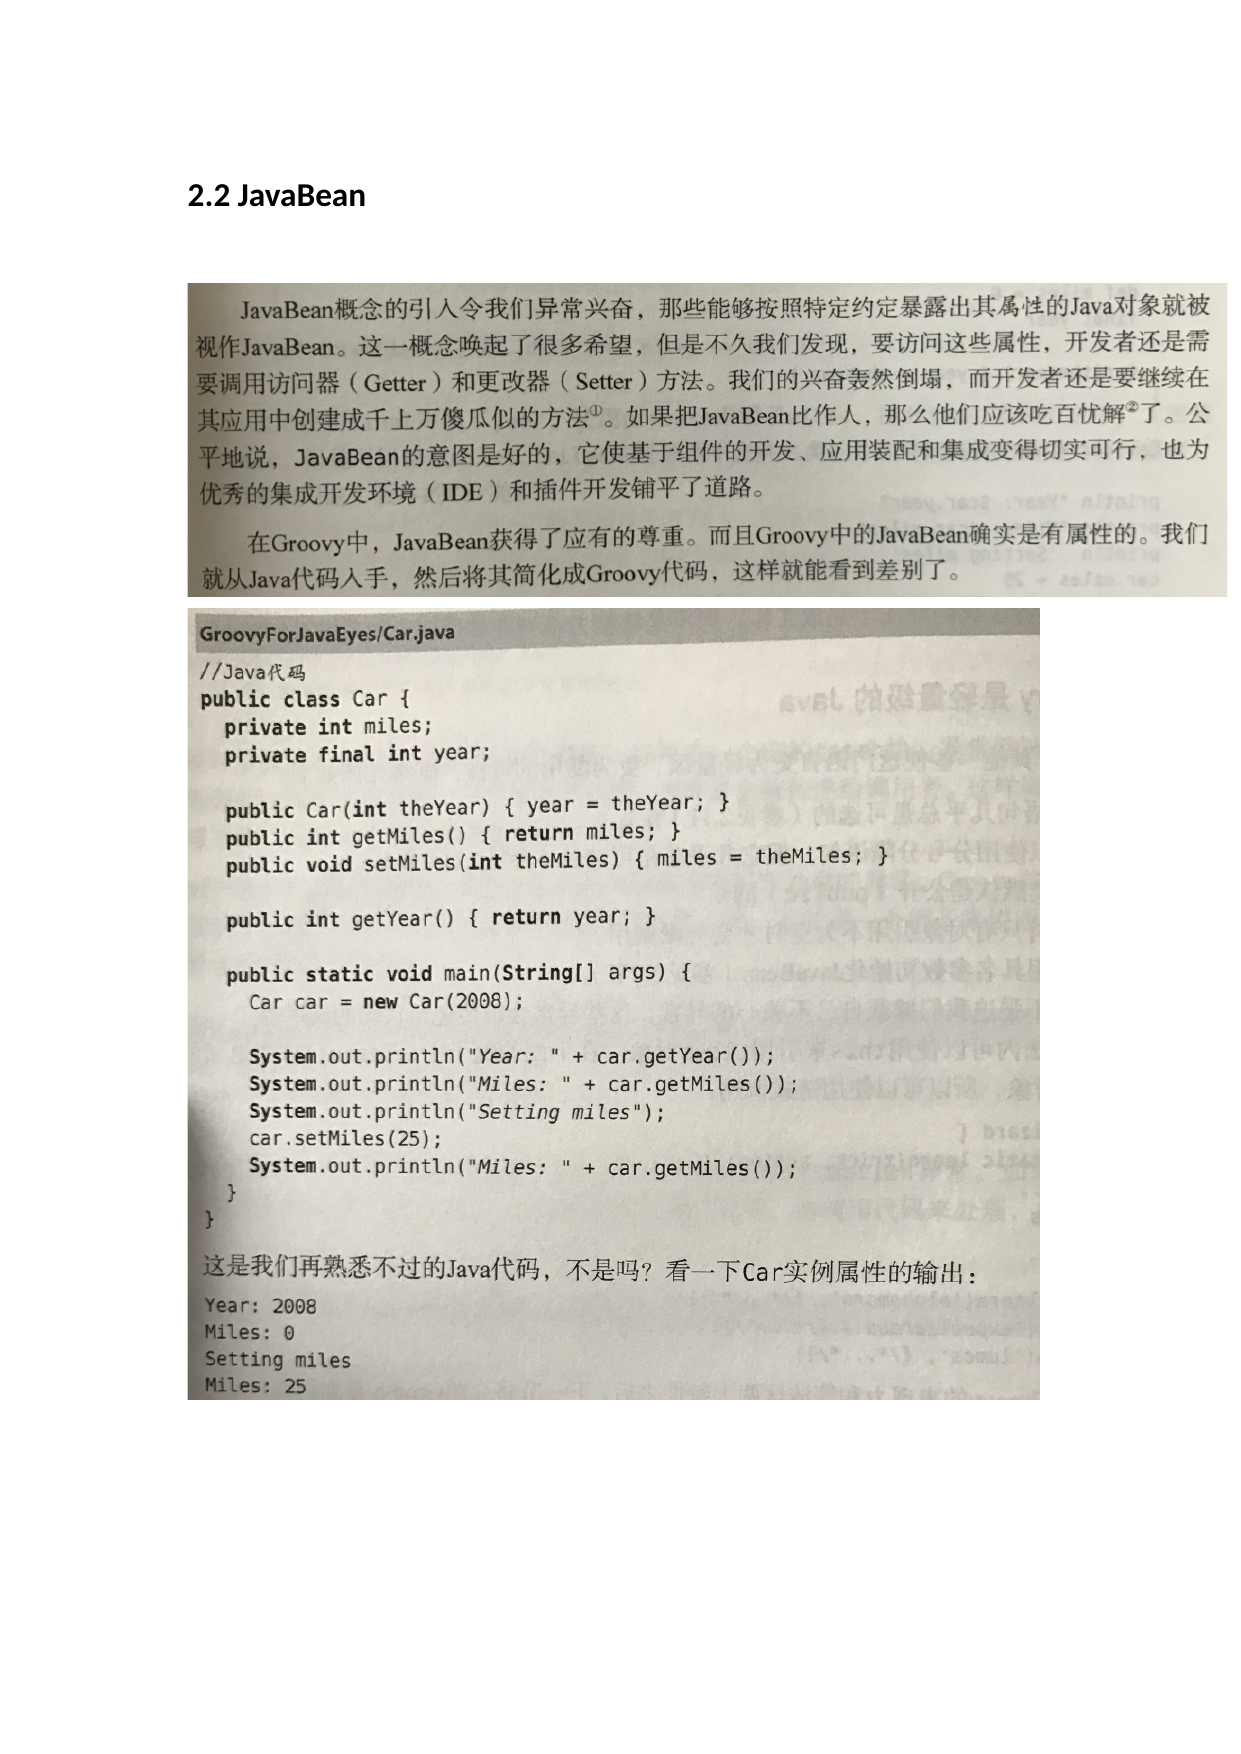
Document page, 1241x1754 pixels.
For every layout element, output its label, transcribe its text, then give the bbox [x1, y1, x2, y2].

subtitle 2.2 JavaBean [187, 162, 1053, 227]
picture [187, 283, 1228, 597]
picture [187, 608, 1040, 1400]
